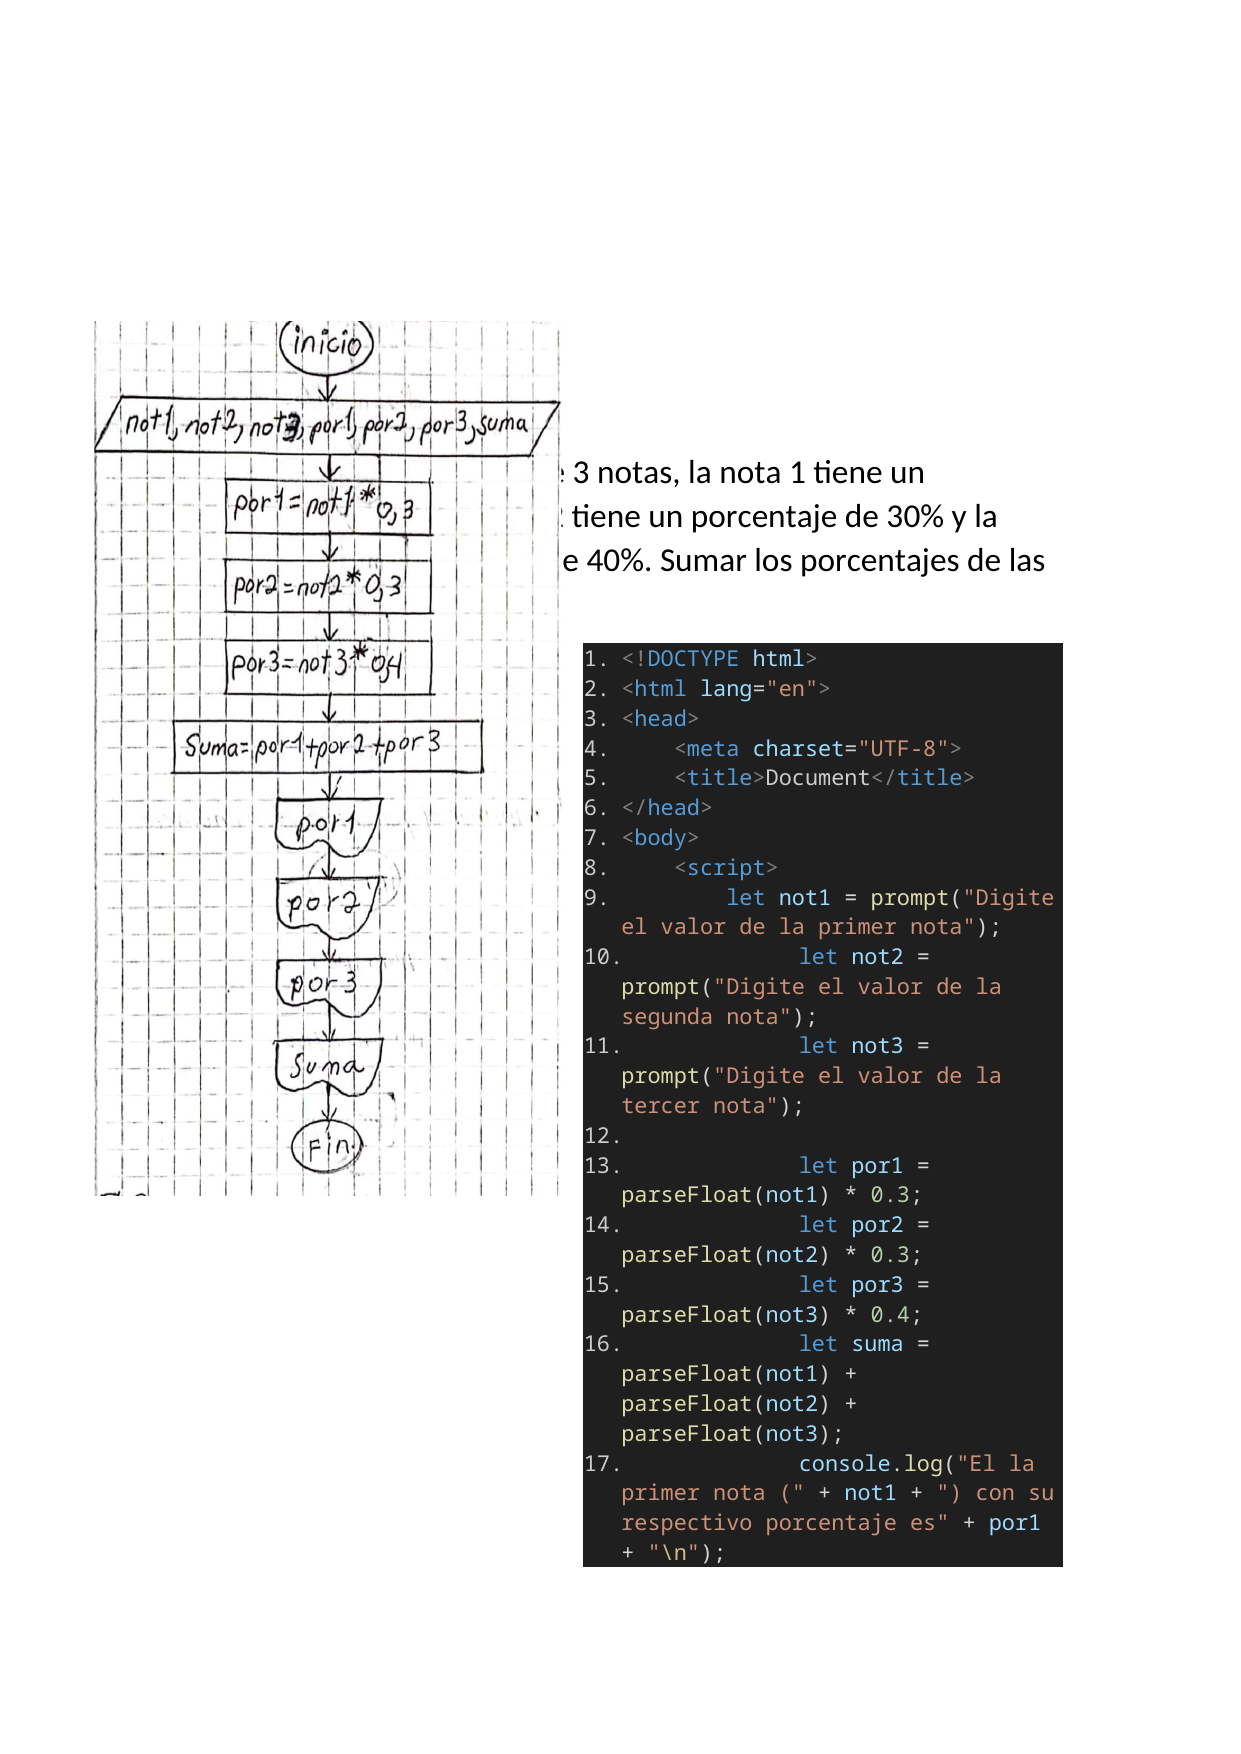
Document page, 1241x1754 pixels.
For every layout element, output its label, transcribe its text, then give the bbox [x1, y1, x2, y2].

list <script> [583, 852, 1063, 882]
list <body> [583, 822, 1063, 852]
list </head> [583, 792, 1063, 822]
list <meta charset="UTF-8"> [583, 733, 1063, 762]
list let por3 = parseFloat(not3) * 0.4; [583, 1269, 1063, 1328]
list let por2 = parseFloat(not2) * 0.3; [583, 1209, 1063, 1269]
list let suma = parseFloat(not1) + parseFloat(not2) + parseFloat(not3); [583, 1328, 1063, 1448]
list <title>Document</title> [583, 762, 1063, 792]
list <!DOCTYPE html> [583, 643, 1063, 673]
picture [94, 321, 562, 1196]
list <head> [583, 703, 1063, 733]
list let not1 = prompt("Digite el valor de la primer nota"); [583, 882, 1063, 941]
list let por1 = parseFloat(not1) * 0.3; [583, 1150, 1063, 1209]
list <html lang="en"> [583, 673, 1063, 703]
list let not2 = prompt("Digite el valor de la segunda nota"); [583, 941, 1063, 1031]
text 6). Imprimir el porcentaje de 3 notas, la nota 1 tiene un porcentaje de 30%, la nota 2 tiene un porcentaje de 30% y la nota 3 tiene un porcentaje de 40%. Sumar los porcentajes de las 3 notas [562, 451, 1063, 623]
list console.log("El la primer nota (" + not1 + ") con su respectivo porcentaje es" + por1 + "\n"); [583, 1448, 1063, 1567]
list let not3 = prompt("Digite el valor de la tercer nota"); [583, 1031, 1063, 1120]
